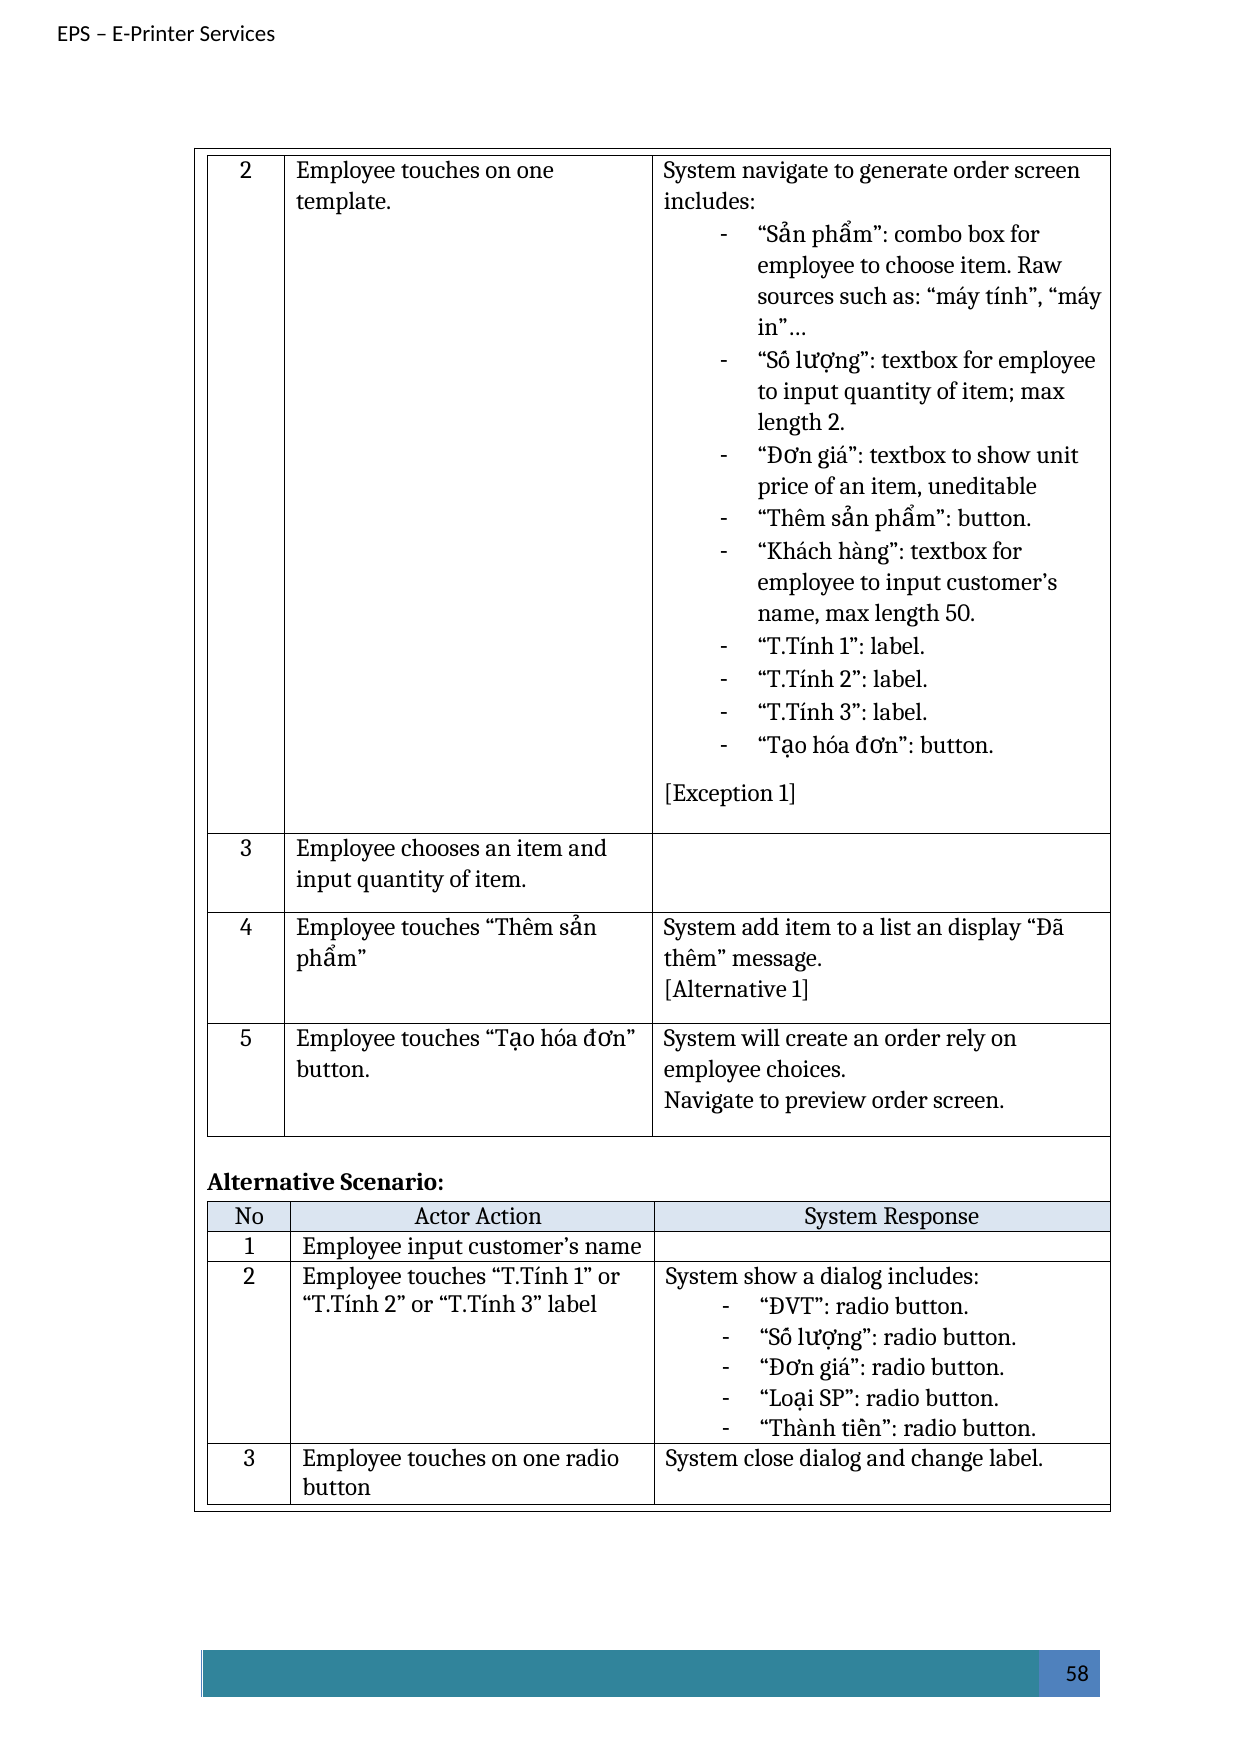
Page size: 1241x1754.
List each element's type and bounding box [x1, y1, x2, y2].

table_cell [195, 149, 1110, 1511]
